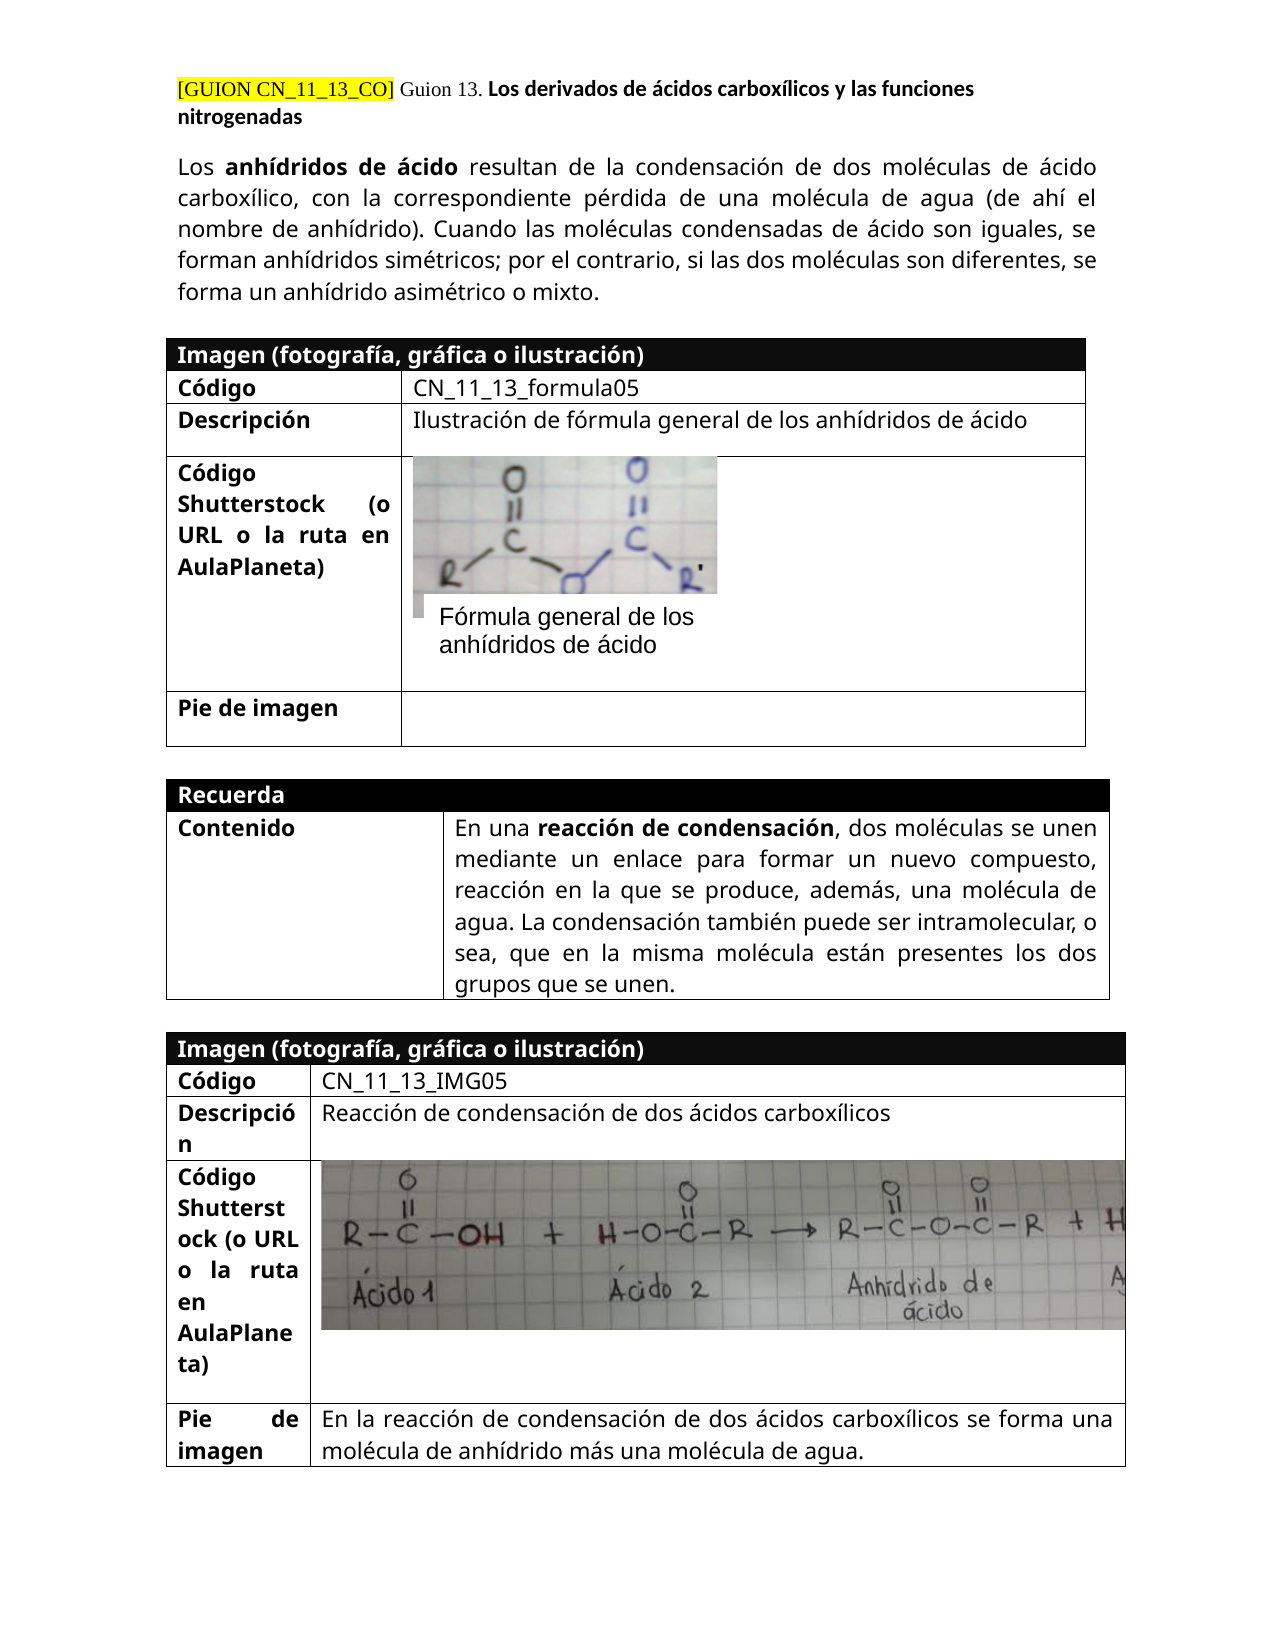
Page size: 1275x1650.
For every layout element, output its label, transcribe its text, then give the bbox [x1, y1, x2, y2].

table_cell Descripción [167, 404, 401, 456]
table_header Recuerda [167, 780, 1109, 811]
table_cell Código [167, 371, 401, 403]
table_cell Descripción [167, 1097, 310, 1160]
table_header Imagen (fotografía, gráfica o ilustración) [167, 1033, 1125, 1064]
table_cell Ilustración de fórmula general de los anhídridos de ácido [402, 404, 1085, 456]
table_cell [402, 692, 1085, 746]
table_cell Código Shutterstock (o URL o la ruta en AulaPlaneta) [167, 457, 401, 691]
table_cell Código [167, 1065, 310, 1096]
table_cell En la reacción de condensación de dos ácidos carboxílicos se forma una molécula de anhídrido más una molécula de agua. [311, 1404, 1125, 1466]
table_cell [311, 1161, 1125, 1402]
table_cell [402, 457, 1085, 691]
table_cell Código Shutterstock (o URL o la ruta en AulaPlaneta) [167, 1161, 310, 1402]
picture [321, 1160, 1126, 1330]
table_cell Contenido [167, 812, 443, 999]
picture [412, 456, 718, 618]
table_cell Pie de imagen [167, 692, 401, 746]
text Los anhídridos de ácido resultan de la condensación de dos moléculas de ácido carboxílico, con la correspondiente pérdida de una molécula de agua (de ahí el nombre de anhídrido). Cuando las moléculas condensadas de ácido son iguales, se forman anhídridos simétricos; por el contrario, si las dos moléculas son diferentes, se forma un anhídrido asimétrico o mixto. [177, 151, 1098, 307]
table_cell Pie de imagen [167, 1404, 310, 1466]
table_cell Reacción de condensación de dos ácidos carboxílicos [311, 1097, 1125, 1160]
table_cell En una reacción de condensación, dos moléculas se unen mediante un enlace para formar un nuevo compuesto, reacción en la que se produce, además, una molécula de agua. La condensación también puede ser intramolecular, o sea, que en la misma molécula están presentes los dos grupos que se unen. [444, 812, 1109, 999]
table_cell CN_11_13_formula05 [402, 371, 1085, 403]
table_header Imagen (fotografía, gráfica o ilustración) [167, 339, 1085, 370]
table_cell CN_11_13_IMG05 [311, 1065, 1125, 1096]
